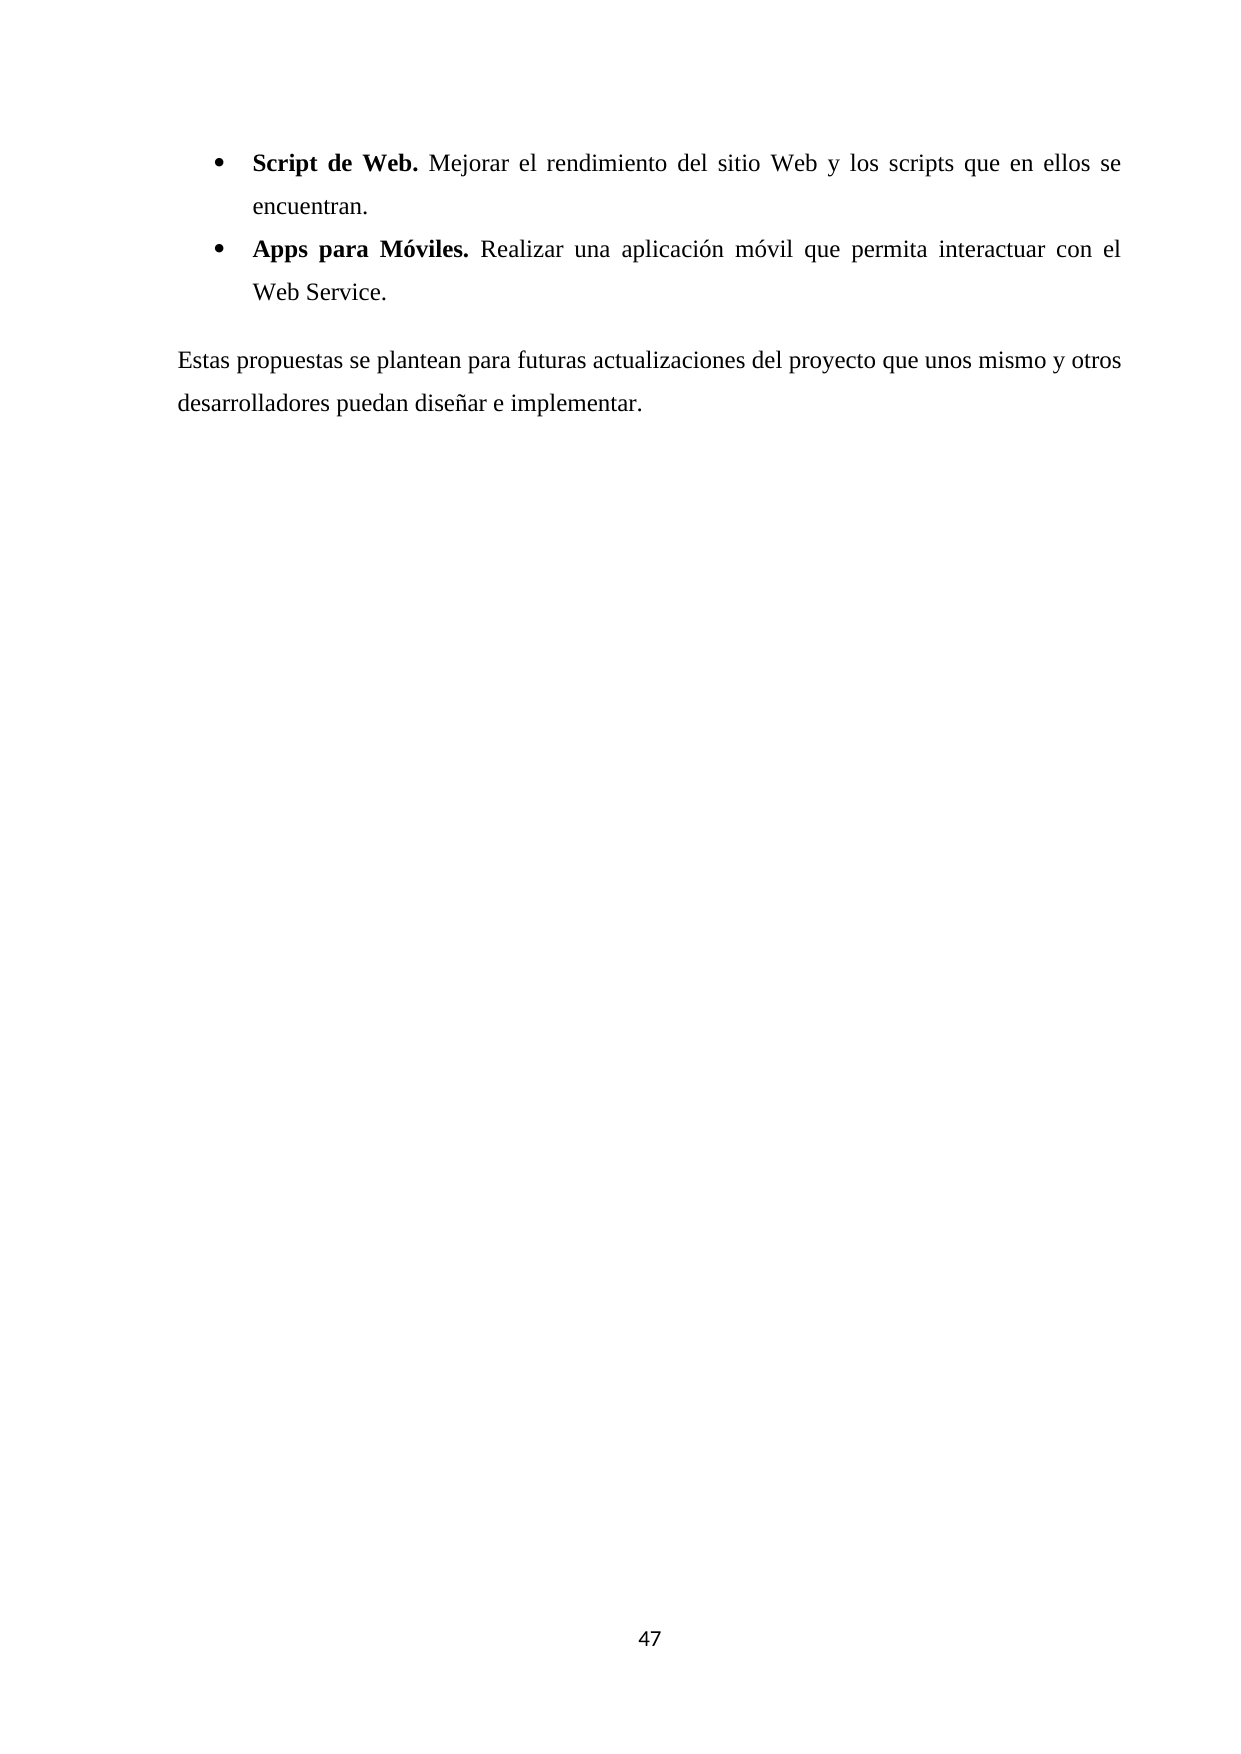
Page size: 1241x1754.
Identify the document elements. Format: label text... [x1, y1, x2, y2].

list Script de Web. Mejorar el rendimiento del sitio Web y los scripts que en ellos se encuentran. [215, 148, 1122, 219]
list Apps para Móviles. Realizar una aplicación móvil que permita interactuar con el Web Service. [215, 234, 1122, 306]
text Estas propuestas se plantean para futuras actualizaciones del proyecto que unos mismo y otros desarrolladores puedan diseñar e implementar. [177, 345, 1122, 417]
